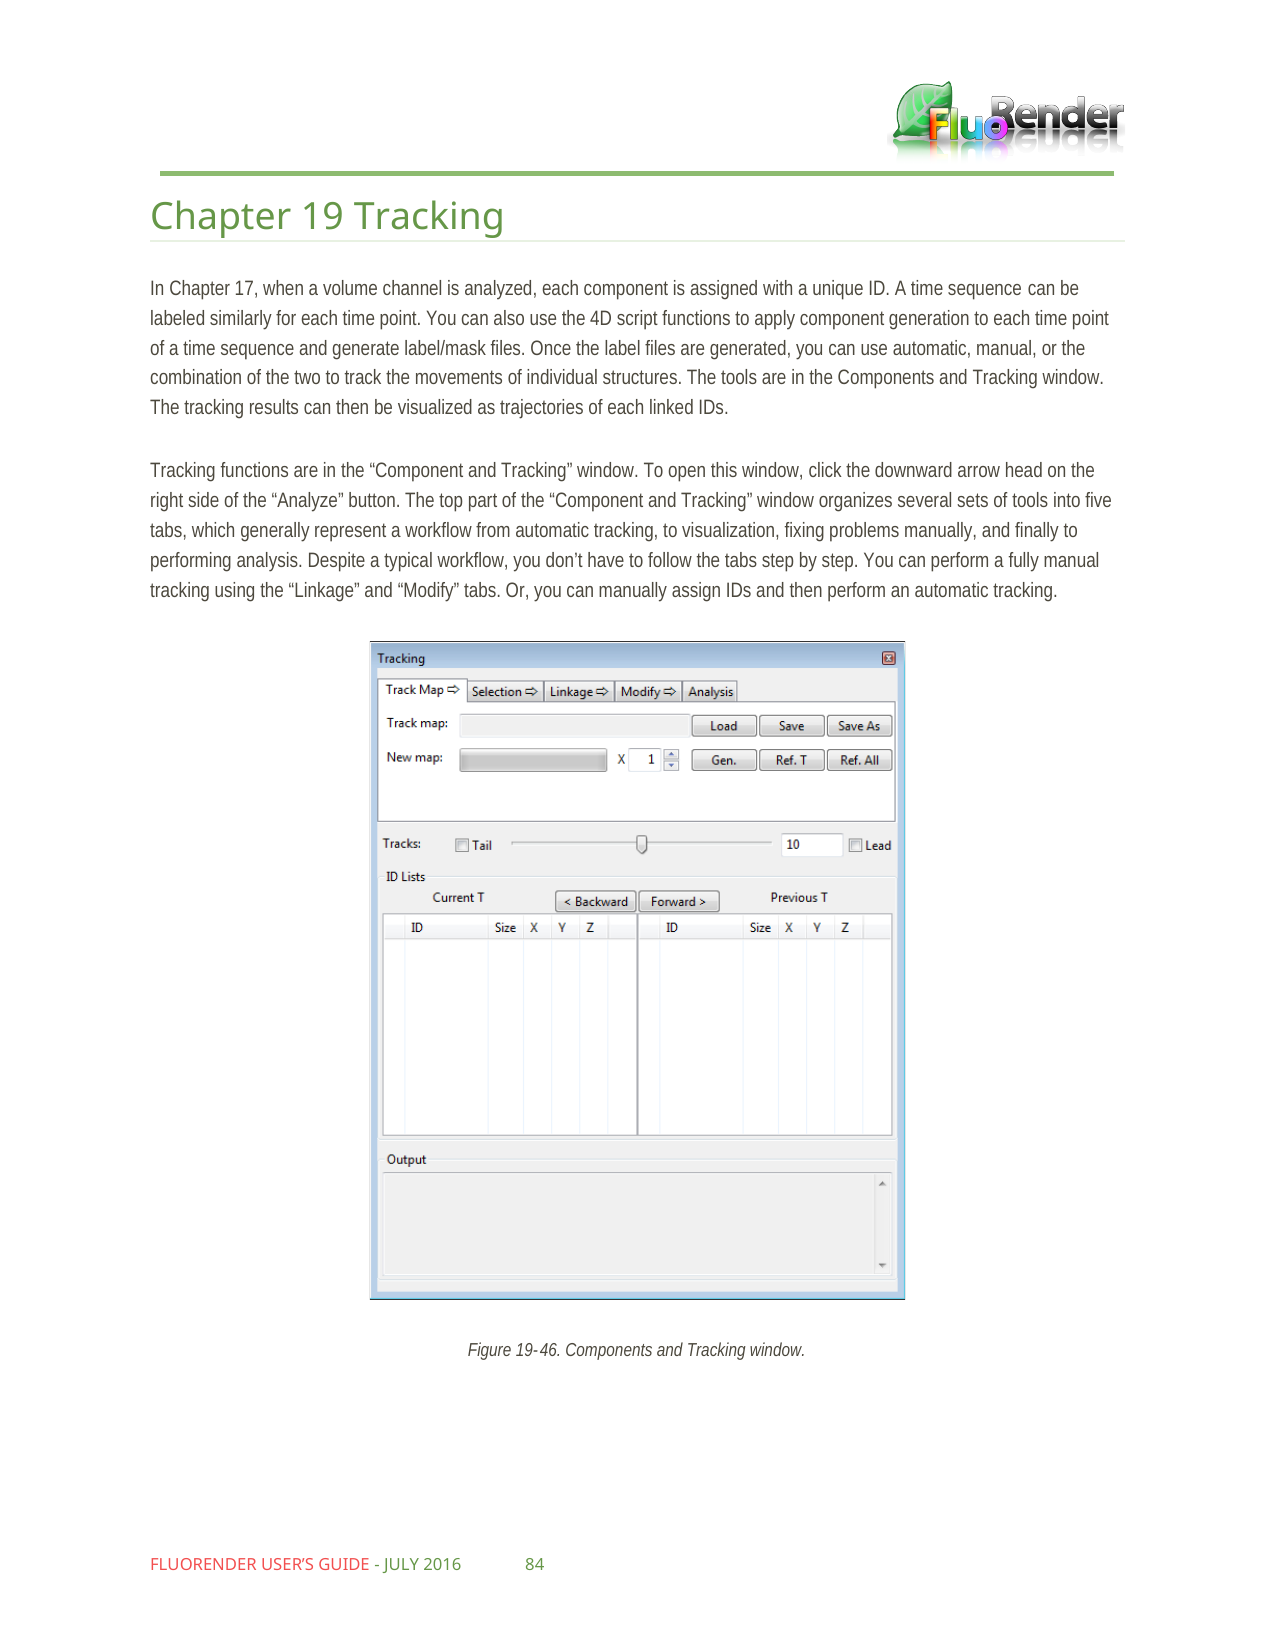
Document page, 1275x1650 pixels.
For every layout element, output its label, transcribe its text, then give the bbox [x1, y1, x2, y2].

subtitle Tracking [150, 189, 1125, 240]
picture [369, 641, 906, 1300]
text Tracking functions are in the “Component and Tracking” window. To open this window, click the downward arrow head on the right side of the “Analyze” button. The top part of the “Component and Tracking” window organizes several sets of tools into five tabs, which generally represent a workflow from automatic tracking, to visualization, fixing problems manually, and finally to performing analysis. Despite a typical workflow, you don’t have to follow the tabs step by step. You can perform a fully manual tracking using the “Linkage” and “Modify” tabs. Or, you can manually assign IDs and then perform an automatic tracking. [150, 458, 1125, 602]
text Figure -. Components and Tracking window. [150, 1339, 1125, 1361]
picture [887, 75, 1125, 165]
text In Chapter 17, when a volume channel is analyzed, each component is assigned with a unique ID. A time sequence can be labeled similarly for each time point. You can also use the 4D script functions to apply component generation to each time point of a time sequence and generate label/mask files. Once the label files are generated, you can use automatic, manual, or the combination of the two to track the movements of individual structures. The tools are in the Components and Tracking window. The tracking results can then be visualized as trajectories of each linked IDs. [150, 276, 1125, 419]
